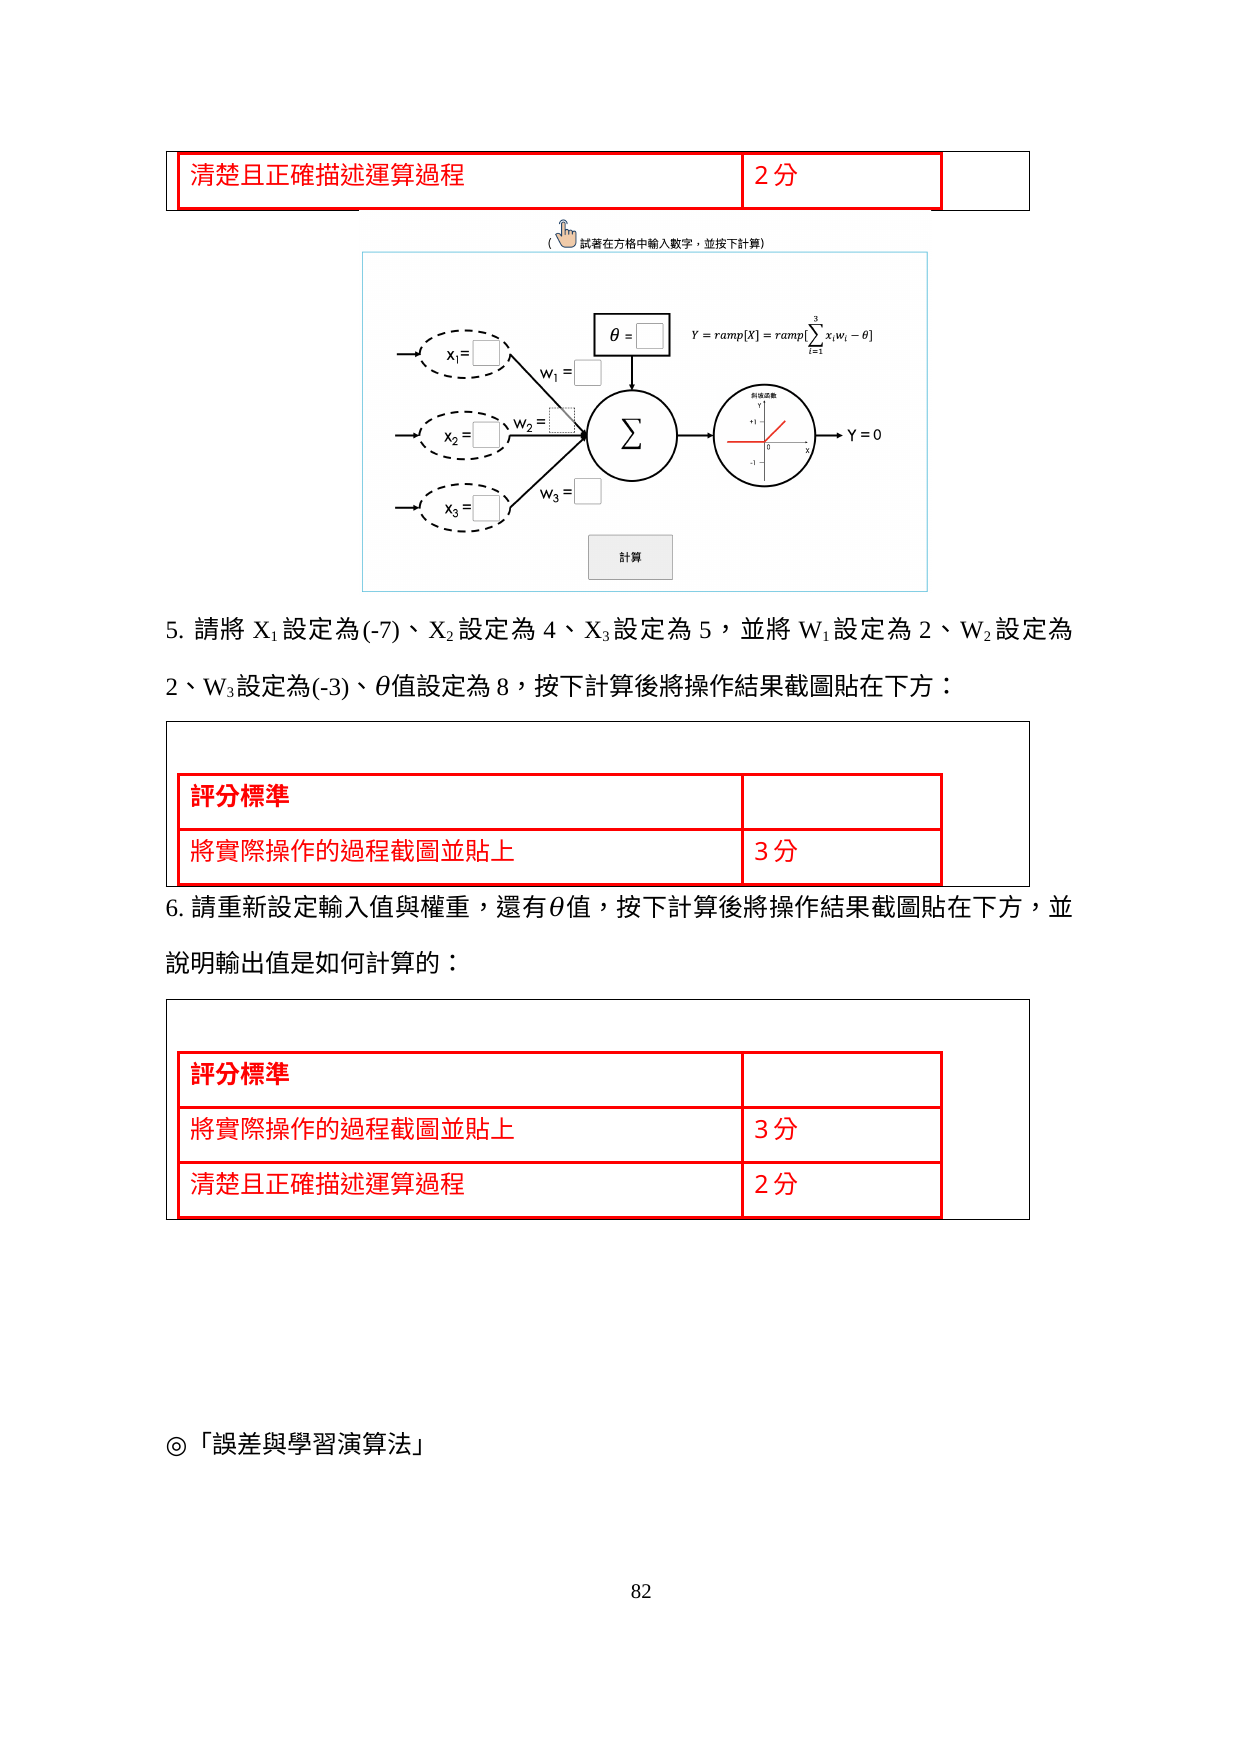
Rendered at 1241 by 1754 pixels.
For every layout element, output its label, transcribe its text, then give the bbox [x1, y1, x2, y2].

table_header [180, 155, 741, 207]
table_header [167, 722, 1029, 886]
table_header [167, 152, 177, 210]
table_header [167, 1000, 1029, 1219]
table_header [943, 152, 1029, 210]
text ◎「誤差與學習演算法」 [165, 1424, 1075, 1460]
picture [359, 210, 932, 595]
text 5. 請將X1設定為(-7)、X2設定為4、X3設定為5，並將W1設定為2、W2設定為2、W3設定為(-3)、𝜃值設定為8，按下計算後將操作結果截圖貼在下方： [165, 609, 1075, 703]
text 6. 請重新設定輸入值與權重，還有𝜃值，按下計算後將操作結果截圖貼在下方，並說明輸出值是如何計算的： [165, 887, 1075, 981]
table_header [744, 155, 940, 207]
